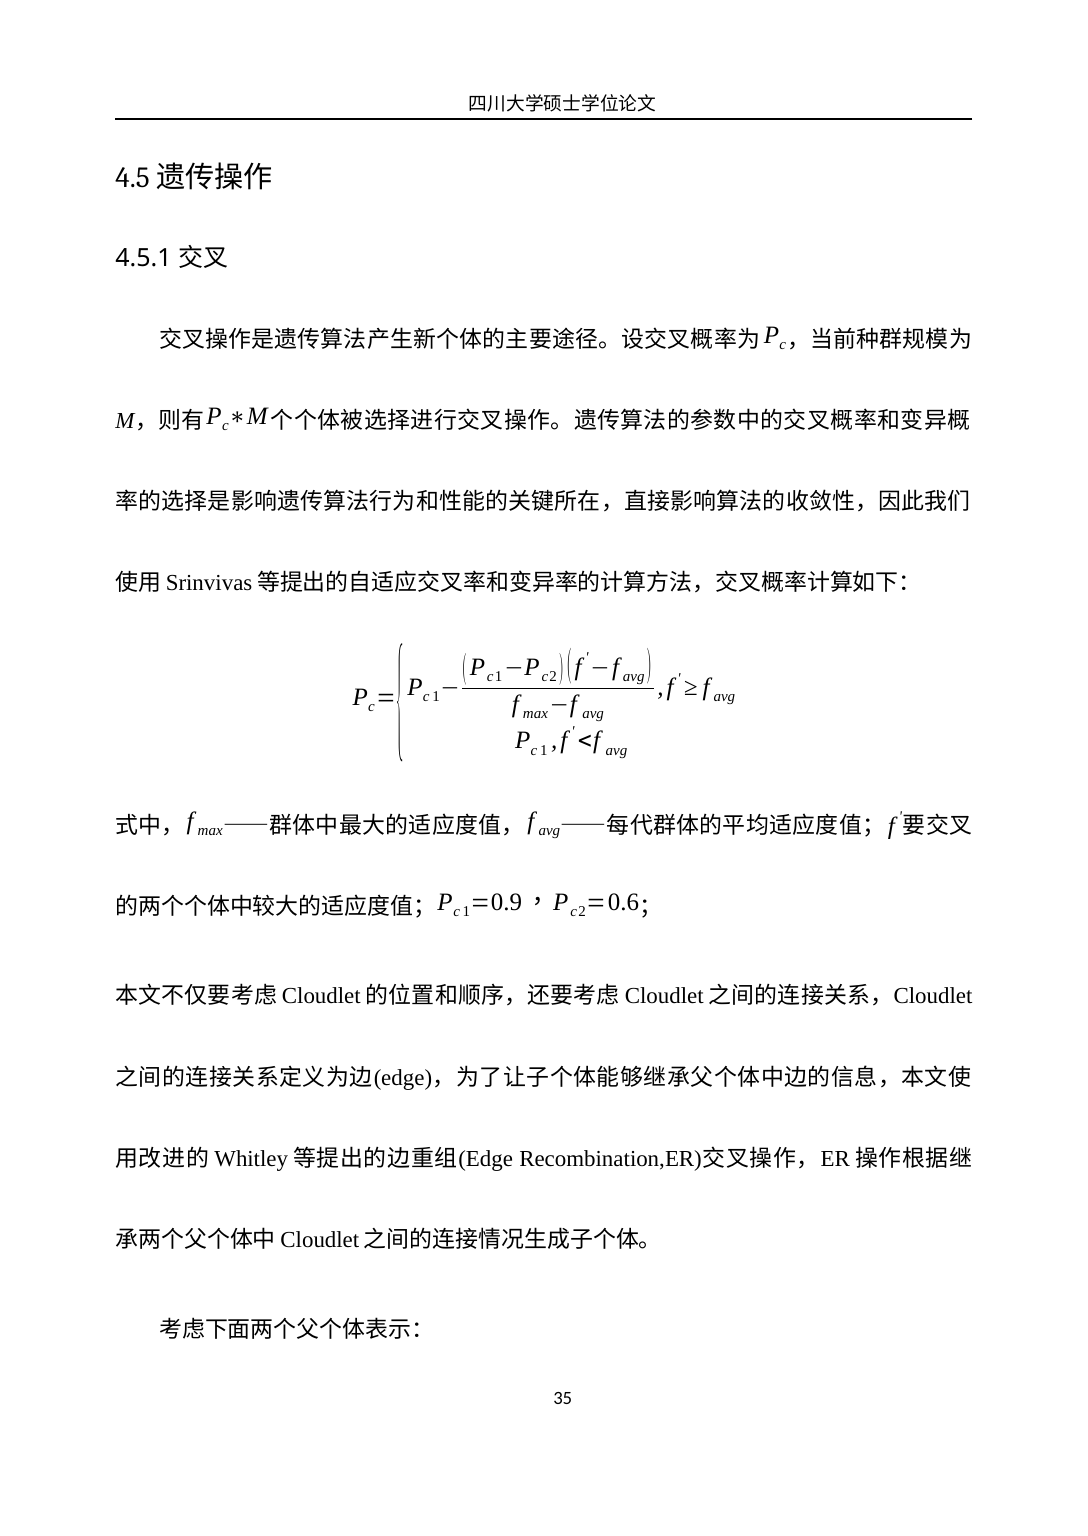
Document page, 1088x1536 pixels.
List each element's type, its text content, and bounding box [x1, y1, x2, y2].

text 式中，——群体中最大的适应度值，——每代群体的平均适应度值；要交叉的两个个体中较大的适应度值；； [115, 791, 972, 937]
text 交叉操作是遗传算法产生新个体的主要途径。设交叉概率为，当前种群规模为M，则有个个体被选择进行交叉操作。遗传算法的参数中的交叉概率和变异概率的选择是影响遗传算法行为和性能的关键所在，直接影响算法的收敛性，因此我们使用Srinvivas等提出的自适应交叉率和变异率的计算方法，交叉概率计算如下： [115, 304, 972, 613]
text 本文不仅要考虑Cloudlet的位置和顺序，还要考虑Cloudlet之间的连接关系，Cloudlet之间的连接关系定义为边(edge)，为了让子个体能够继承父个体中边的信息，本文使用改进的Whitley等提出的边重组(Edge Recombination,ER)交叉操作，ER操作根据继承两个父个体中Cloudlet之间的连接情况生成子个体。 [115, 961, 972, 1270]
subtitle 4.5 遗传操作 [115, 142, 972, 207]
subtitle 4.5.1 交叉 [115, 223, 972, 288]
text 考虑下面两个父个体表示： [115, 1294, 972, 1359]
